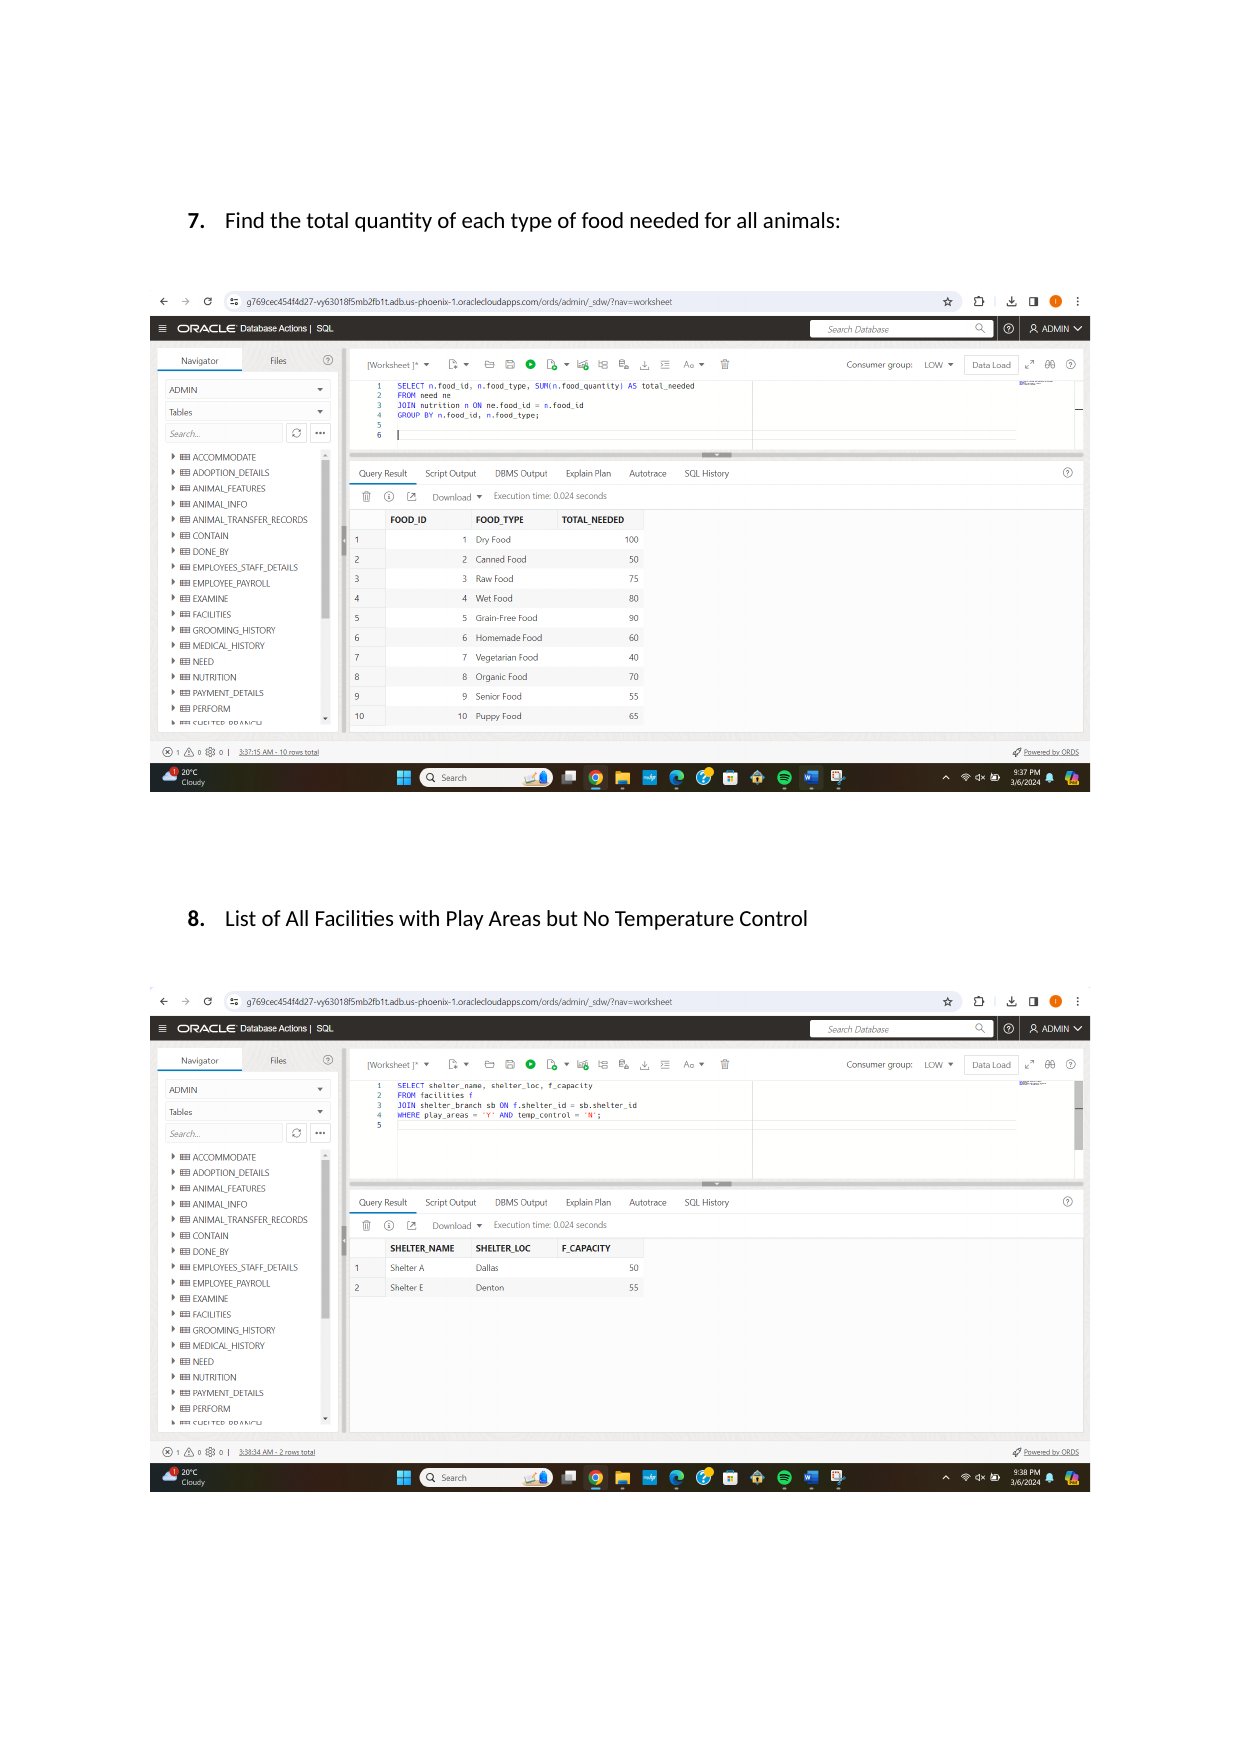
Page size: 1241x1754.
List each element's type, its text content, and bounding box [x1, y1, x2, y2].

list List of All Facilities with Play Areas but No Temperature Control [187, 904, 1090, 932]
picture [150, 290, 1091, 792]
picture [150, 987, 1091, 1492]
list Find the total quantity of each type of food needed for all animals: [187, 206, 1090, 234]
